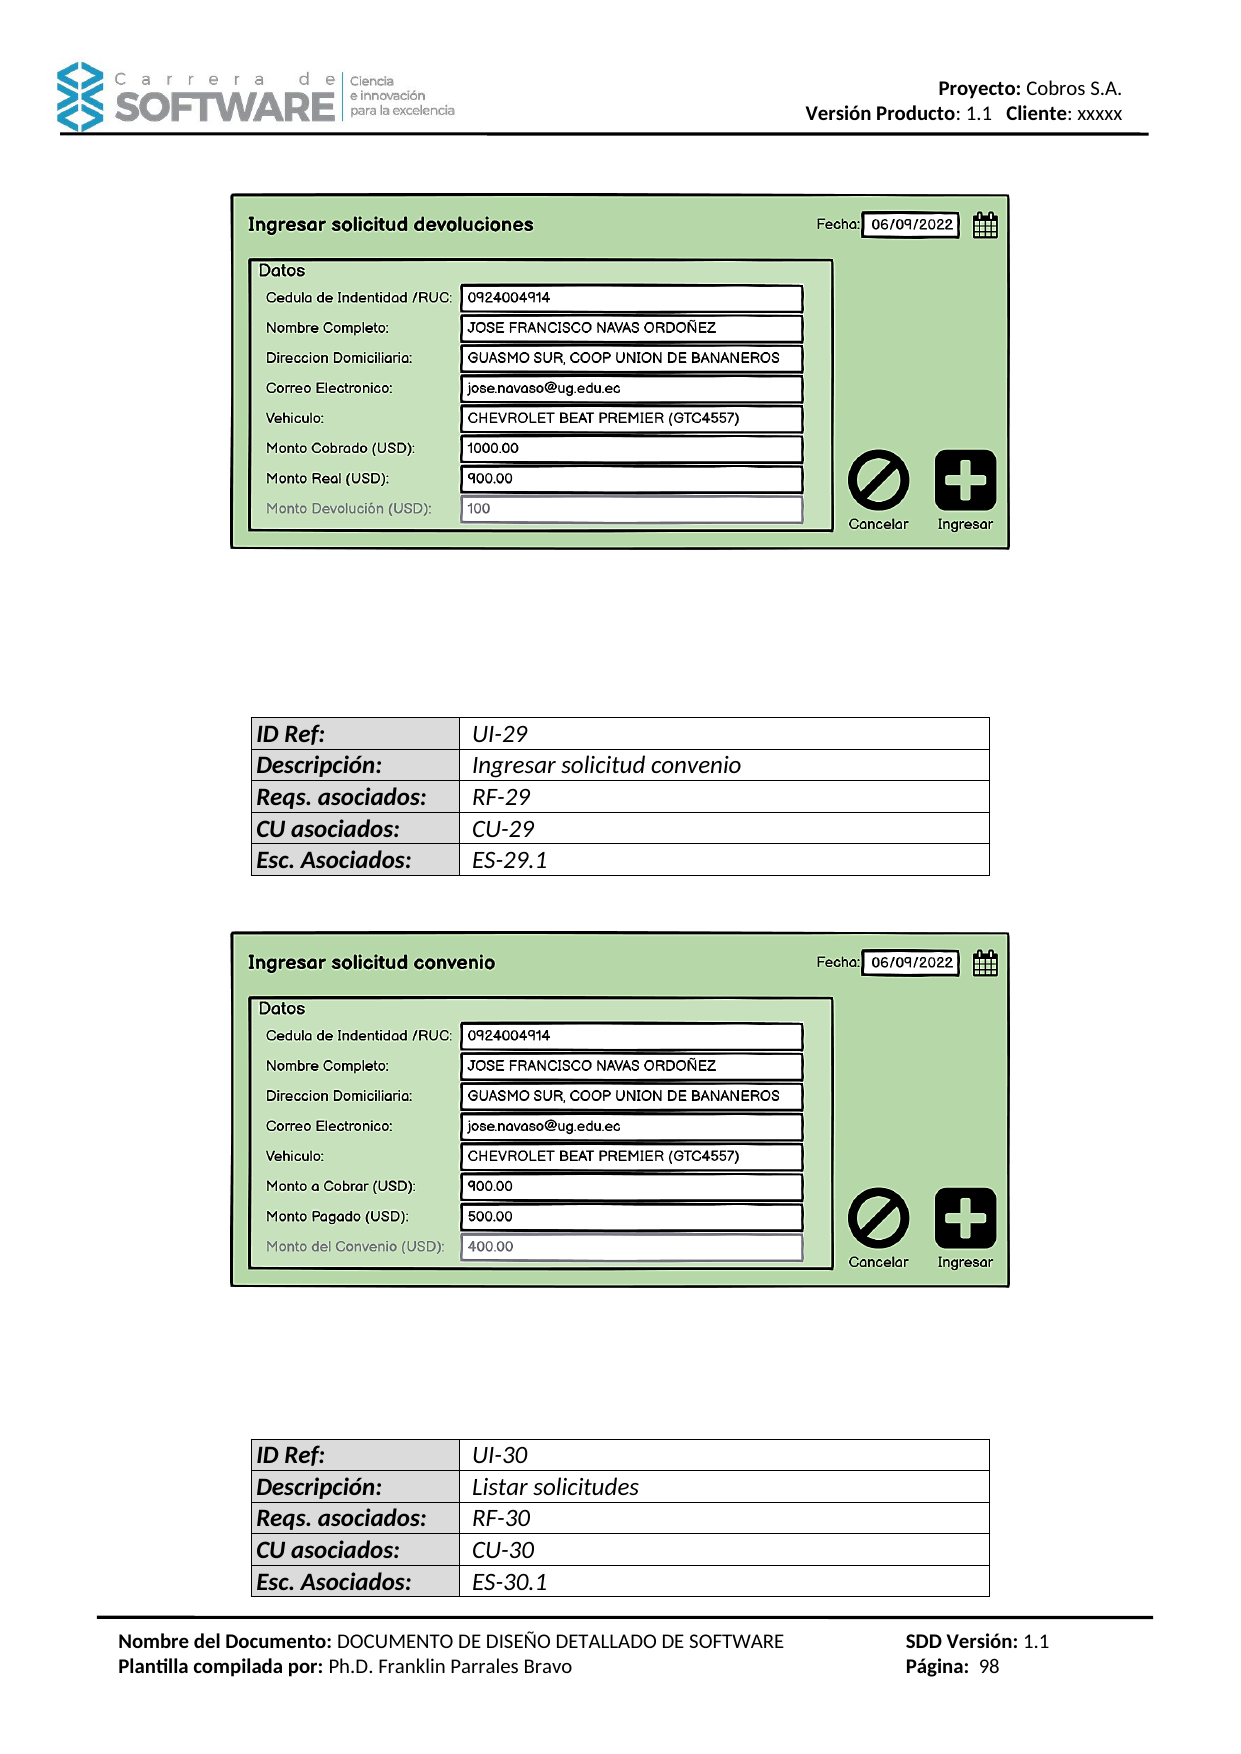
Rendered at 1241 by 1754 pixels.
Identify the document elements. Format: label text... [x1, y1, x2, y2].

table_cell Reqs. asociados: [252, 781, 459, 812]
picture [230, 931, 1010, 1288]
table_header ID Ref: [252, 718, 459, 749]
table_cell Reqs. asociados: [252, 1503, 459, 1533]
table_header UI-30 [460, 1440, 989, 1470]
table_cell Descripción: [252, 1471, 459, 1502]
picture [46, 46, 461, 154]
table_cell CU-30 [460, 1534, 989, 1565]
table_cell Esc. Asociados: [252, 844, 459, 875]
table_cell CU asociados: [252, 1534, 459, 1565]
table_cell RF-29 [460, 781, 989, 812]
picture [230, 193, 1010, 550]
table_cell Descripción: [252, 750, 459, 780]
table_cell ES-29.1 [460, 844, 989, 875]
table_cell ES-30.1 [460, 1566, 989, 1596]
table_header UI-29 [460, 718, 989, 749]
table_cell Listar solicitudes [460, 1471, 989, 1502]
table_cell Esc. Asociados: [252, 1566, 459, 1596]
table_cell CU-29 [460, 813, 989, 843]
table_header ID Ref: [252, 1440, 459, 1470]
table_cell Ingresar solicitud convenio [460, 750, 989, 780]
table_cell CU asociados: [252, 813, 459, 843]
table_cell RF-30 [460, 1503, 989, 1533]
